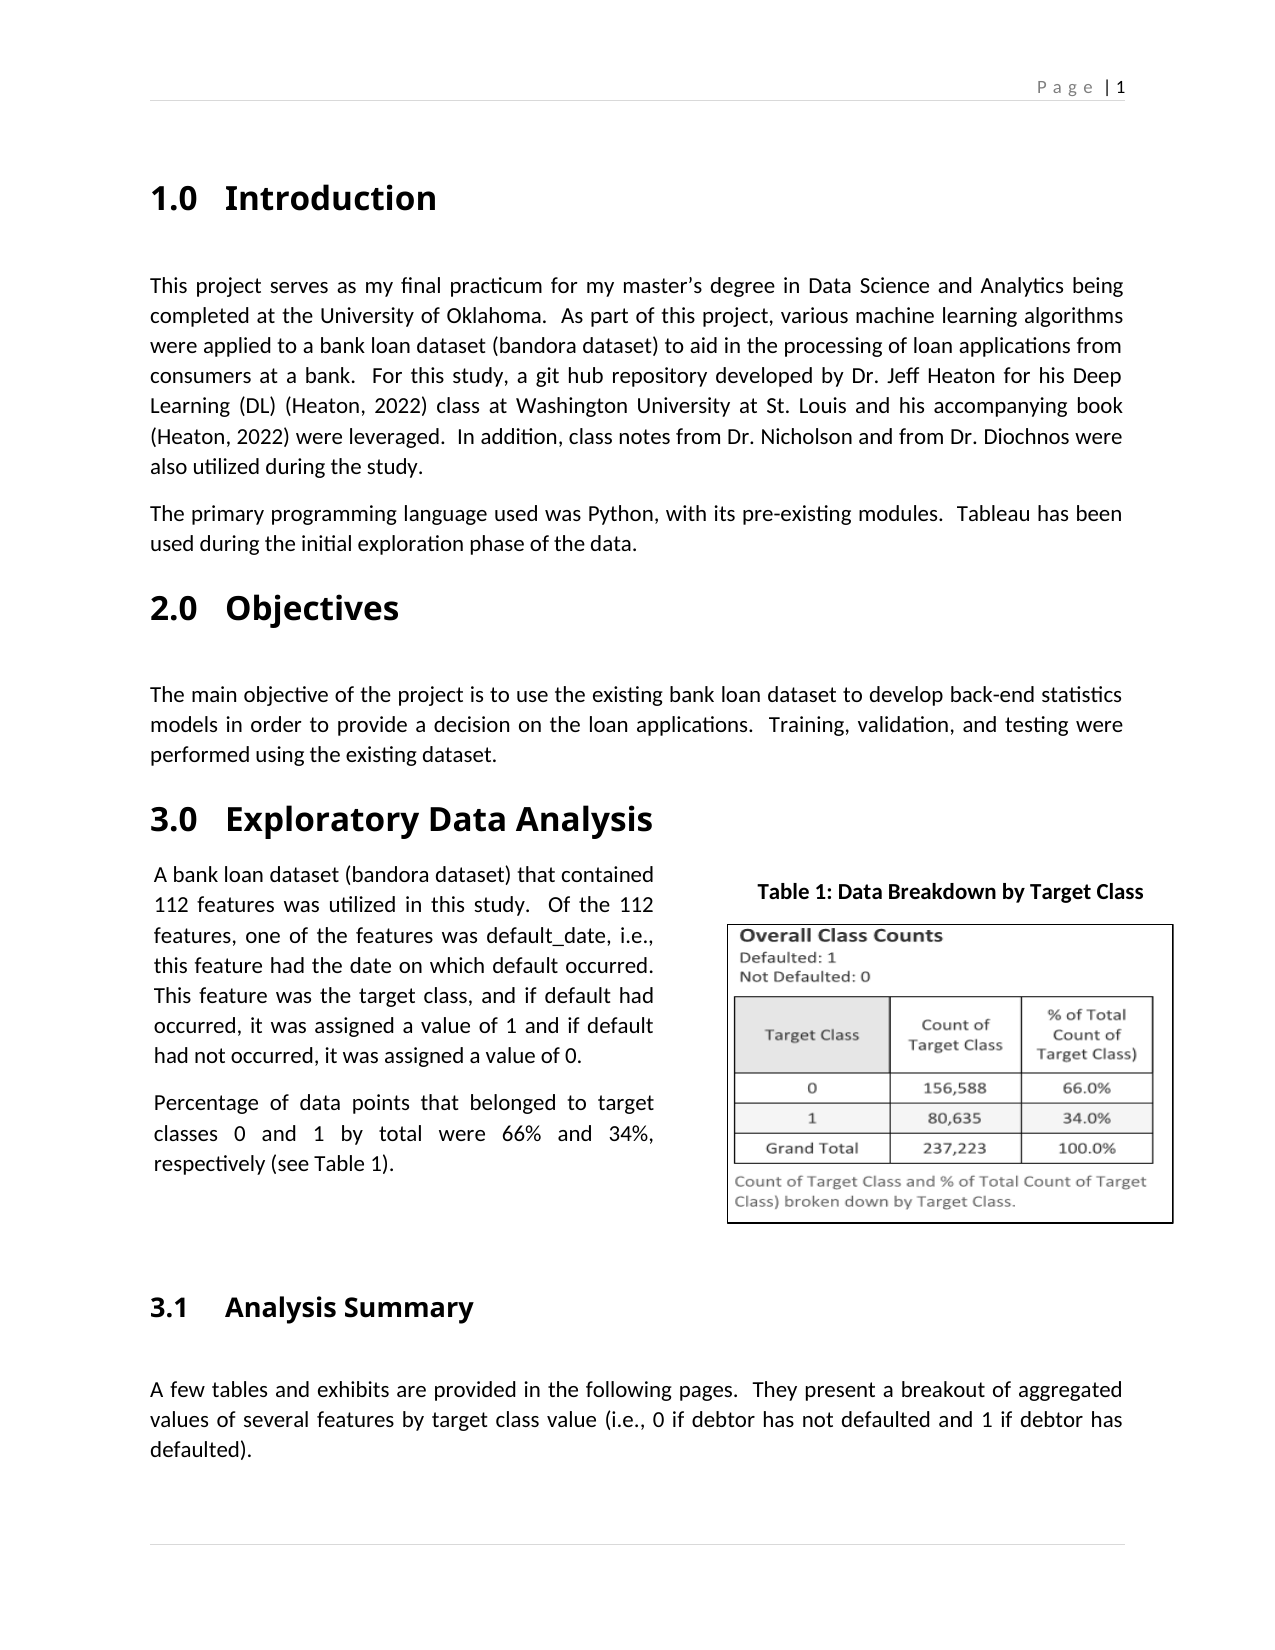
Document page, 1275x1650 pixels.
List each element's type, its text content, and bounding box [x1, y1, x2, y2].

subtitle 2.0 Objectives [150, 584, 1125, 630]
subtitle 3.1 Analysis Summary [150, 1288, 1125, 1325]
text The primary programming language used was Python, with its pre-existing modules. Tableau has been used during the initial exploration phase of the data. [150, 499, 1125, 557]
subtitle 3.0 Exploratory Data Analysis [150, 796, 1125, 841]
text The main objective of the project is to use the existing bank loan dataset to develop back-end statistics models in order to provide a decision on the loan applications. Training, validation, and testing were performed using the existing dataset. [150, 680, 1125, 769]
text A few tables and exhibits are provided in the following pages. They present a breakout of aggregated values of several features by target class value (i.e., 0 if debtor has not defaulted and 1 if debtor has defaulted). [150, 1375, 1125, 1463]
text This project serves as my final practicum for my master’s degree in Data Science and Analytics being completed at the University of Oklahoma. As part of this project, various machine learning algorithms were applied to a bank loan dataset (bandora dataset) to aid in the processing of loan applications from consumers at a bank. For this study, a git hub repository developed by Dr. Jeff Heaton for his Deep Learning (DL) (Heaton, 2022) class at Washington University at St. Louis and his accompanying book (Heaton, 2022) were leveraged. In addition, class notes from Dr. Nicholson and from Dr. Diochnos were also utilized during the study. [150, 271, 1125, 480]
subtitle 1.0 Introduction [150, 175, 1125, 220]
